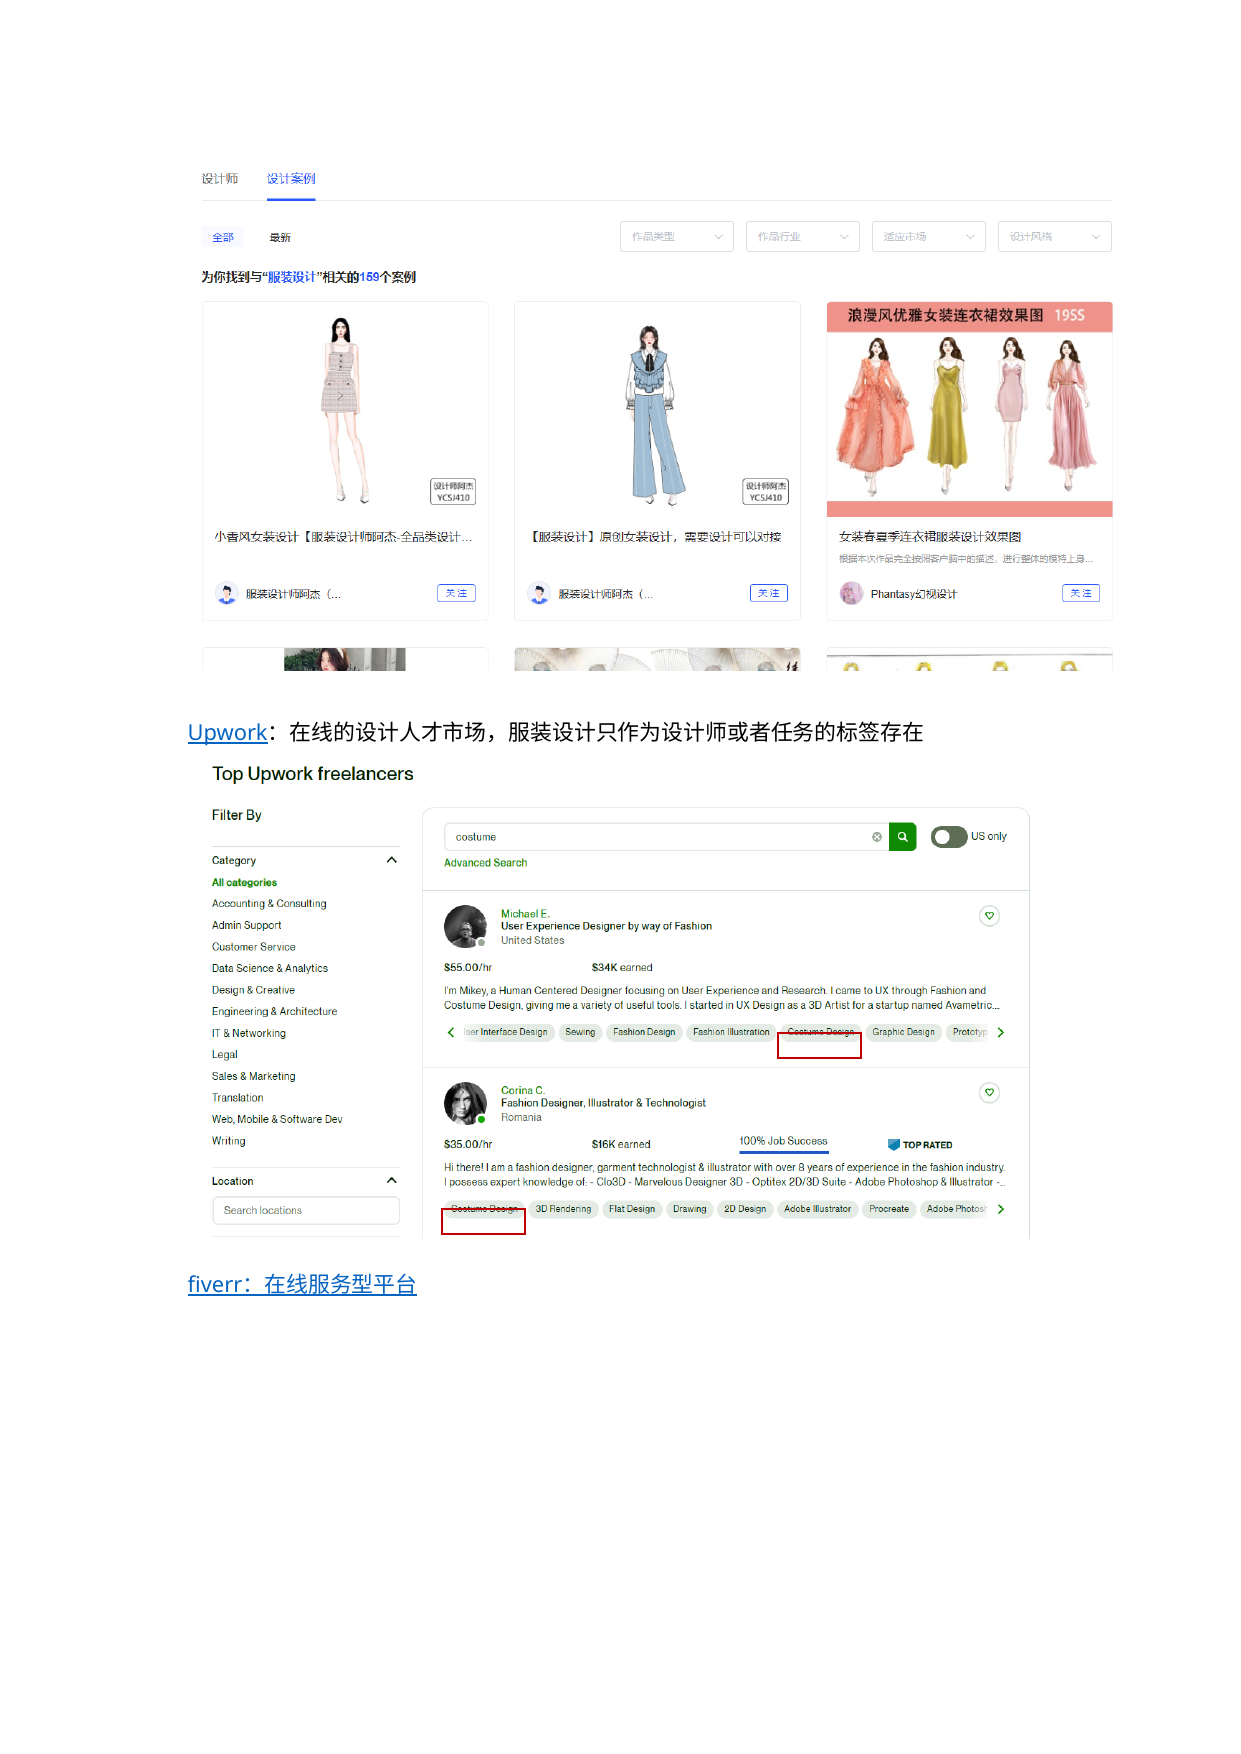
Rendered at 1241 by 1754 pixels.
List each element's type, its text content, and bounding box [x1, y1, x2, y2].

picture [187, 162, 1125, 671]
text fiverr：在线服务型平台 [187, 1267, 1053, 1299]
picture [187, 747, 1053, 1239]
text Upwork：在线的设计人才市场，服装设计只作为设计师或者任务的标签存在 [187, 714, 1053, 747]
